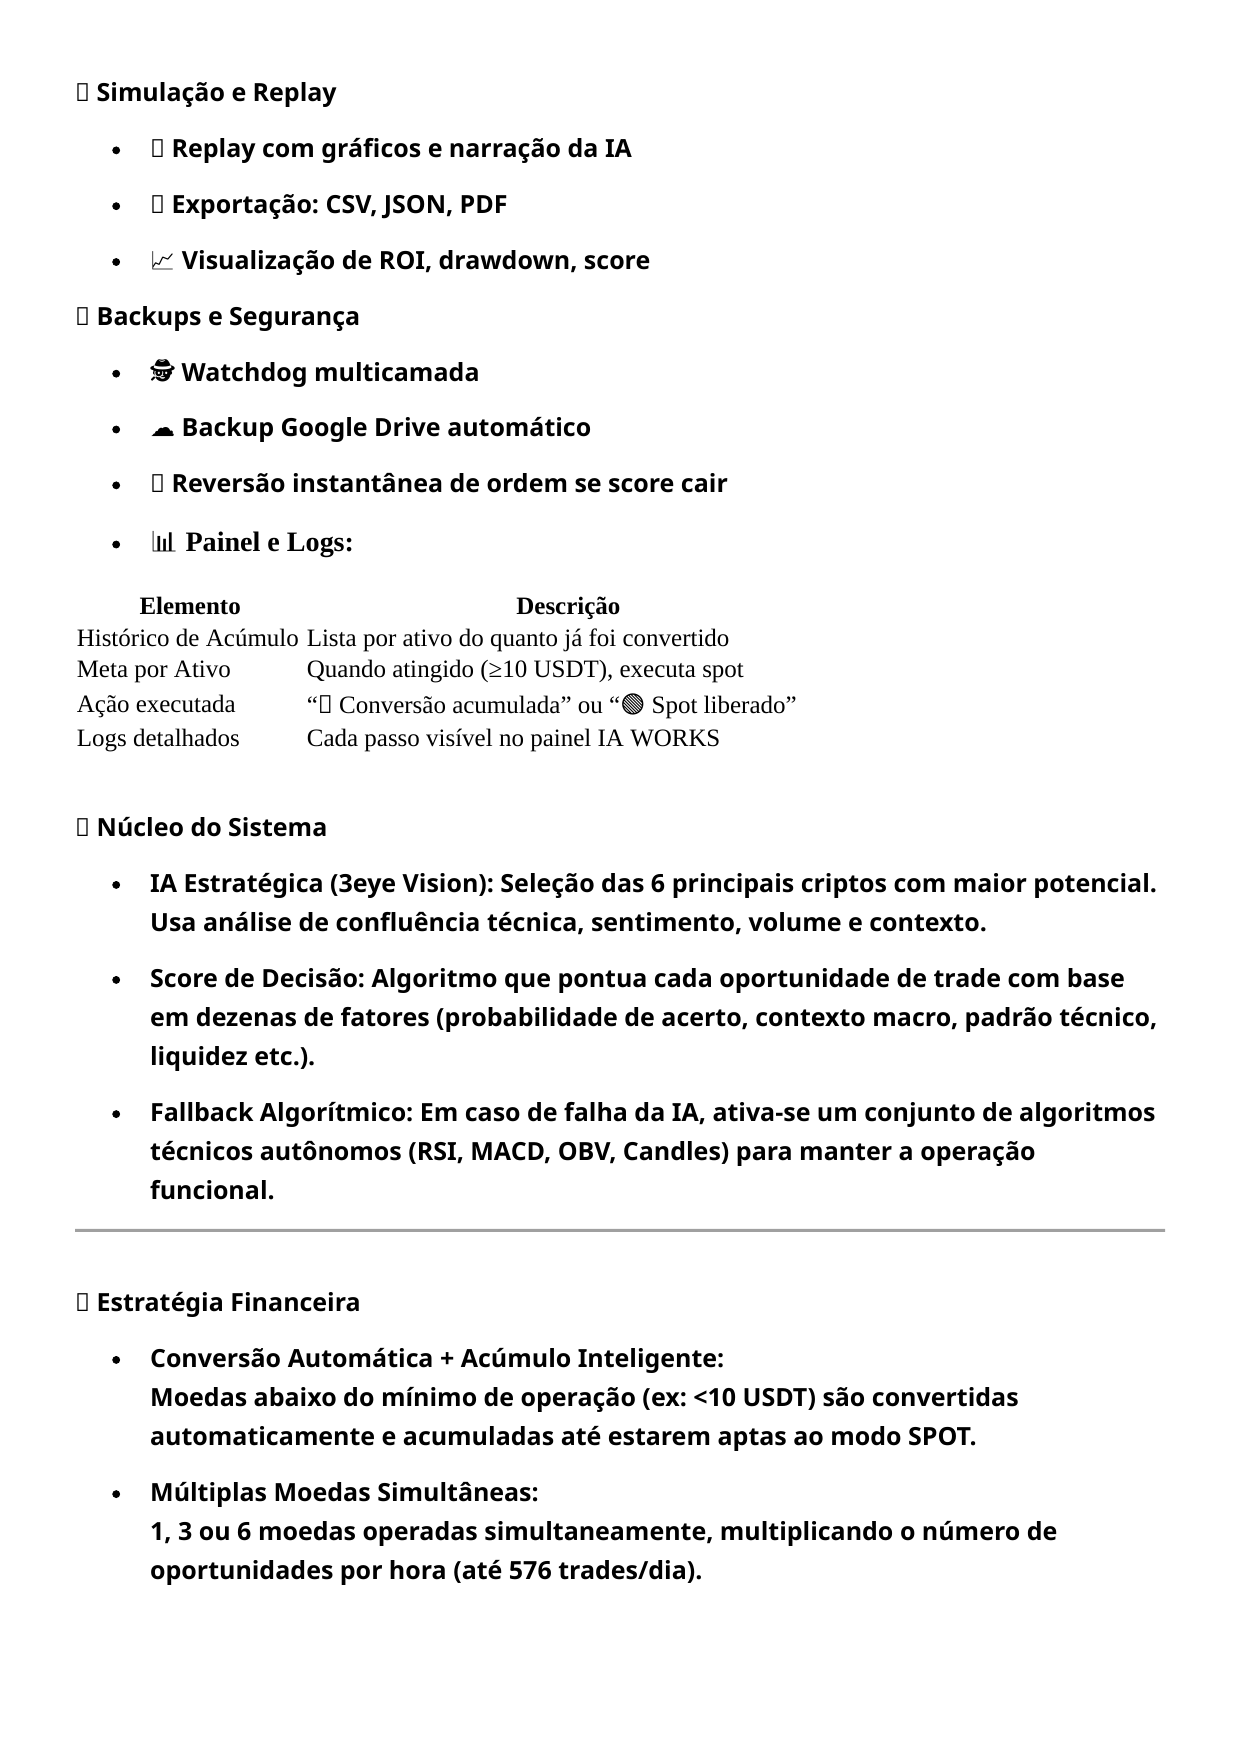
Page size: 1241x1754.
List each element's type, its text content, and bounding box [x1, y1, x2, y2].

table_cell “💱 Conversão acumulada” ou “🟢 Spot liberado” [305, 685, 831, 722]
list Conversão Automática + Acúmulo Inteligente: Moedas abaixo do mínimo de operação (ex: <10 USDT) são convertidas automaticamente e acumuladas até estarem aptas ao modo SPOT. [112, 1341, 1165, 1453]
text 🧠 Núcleo do Sistema [75, 810, 1165, 844]
list 📊 Painel e Logs: [112, 522, 1165, 560]
table_cell Ação executada [75, 685, 305, 722]
table_header Elemento [75, 589, 305, 621]
list Múltiplas Moedas Simultâneas: 1, 3 ou 6 moedas operadas simultaneamente, multiplicando o número de oportunidades por hora (até 576 trades/dia). [112, 1475, 1165, 1587]
list 🕵️ Watchdog multicamada [112, 354, 1165, 388]
list 🛑 Reversão instantânea de ordem se score cair [112, 466, 1165, 500]
list 📄 Exportação: CSV, JSON, PDF [112, 187, 1165, 221]
list 📈 Visualização de ROI, drawdown, score [112, 242, 1165, 277]
list IA Estratégica (3eye Vision): Seleção das 6 principais criptos com maior potencial. Usa análise de confluência técnica, sentimento, volume e contexto. [112, 866, 1165, 939]
text 🧾 Backups e Segurança [75, 298, 1165, 332]
text 🔁 Simulação e Replay [75, 75, 1165, 109]
list ☁️ Backup Google Drive automático [112, 410, 1165, 444]
text 🔁 Estratégia Financeira [75, 1285, 1165, 1319]
table_cell Lista por ativo do quanto já foi convertido [305, 621, 831, 653]
list Fallback Algorítmico: Em caso de falha da IA, ativa-se um conjunto de algoritmos técnicos autônomos (RSI, MACD, OBV, Candles) para manter a operação funcional. [112, 1095, 1165, 1207]
table_cell Meta por Ativo [75, 653, 305, 685]
table_cell Histórico de Acúmulo [75, 621, 305, 653]
table_header Descrição [305, 589, 831, 621]
table_cell Logs detalhados [75, 722, 305, 754]
list Score de Decisão: Algoritmo que pontua cada oportunidade de trade com base em dezenas de fatores (probabilidade de acerto, contexto macro, padrão técnico, liquidez etc.). [112, 961, 1165, 1073]
list 🔂 Replay com gráficos e narração da IA [112, 131, 1165, 165]
table_cell Cada passo visível no painel IA WORKS [305, 722, 831, 754]
table_cell Quando atingido (≥10 USDT), executa spot [305, 653, 831, 685]
